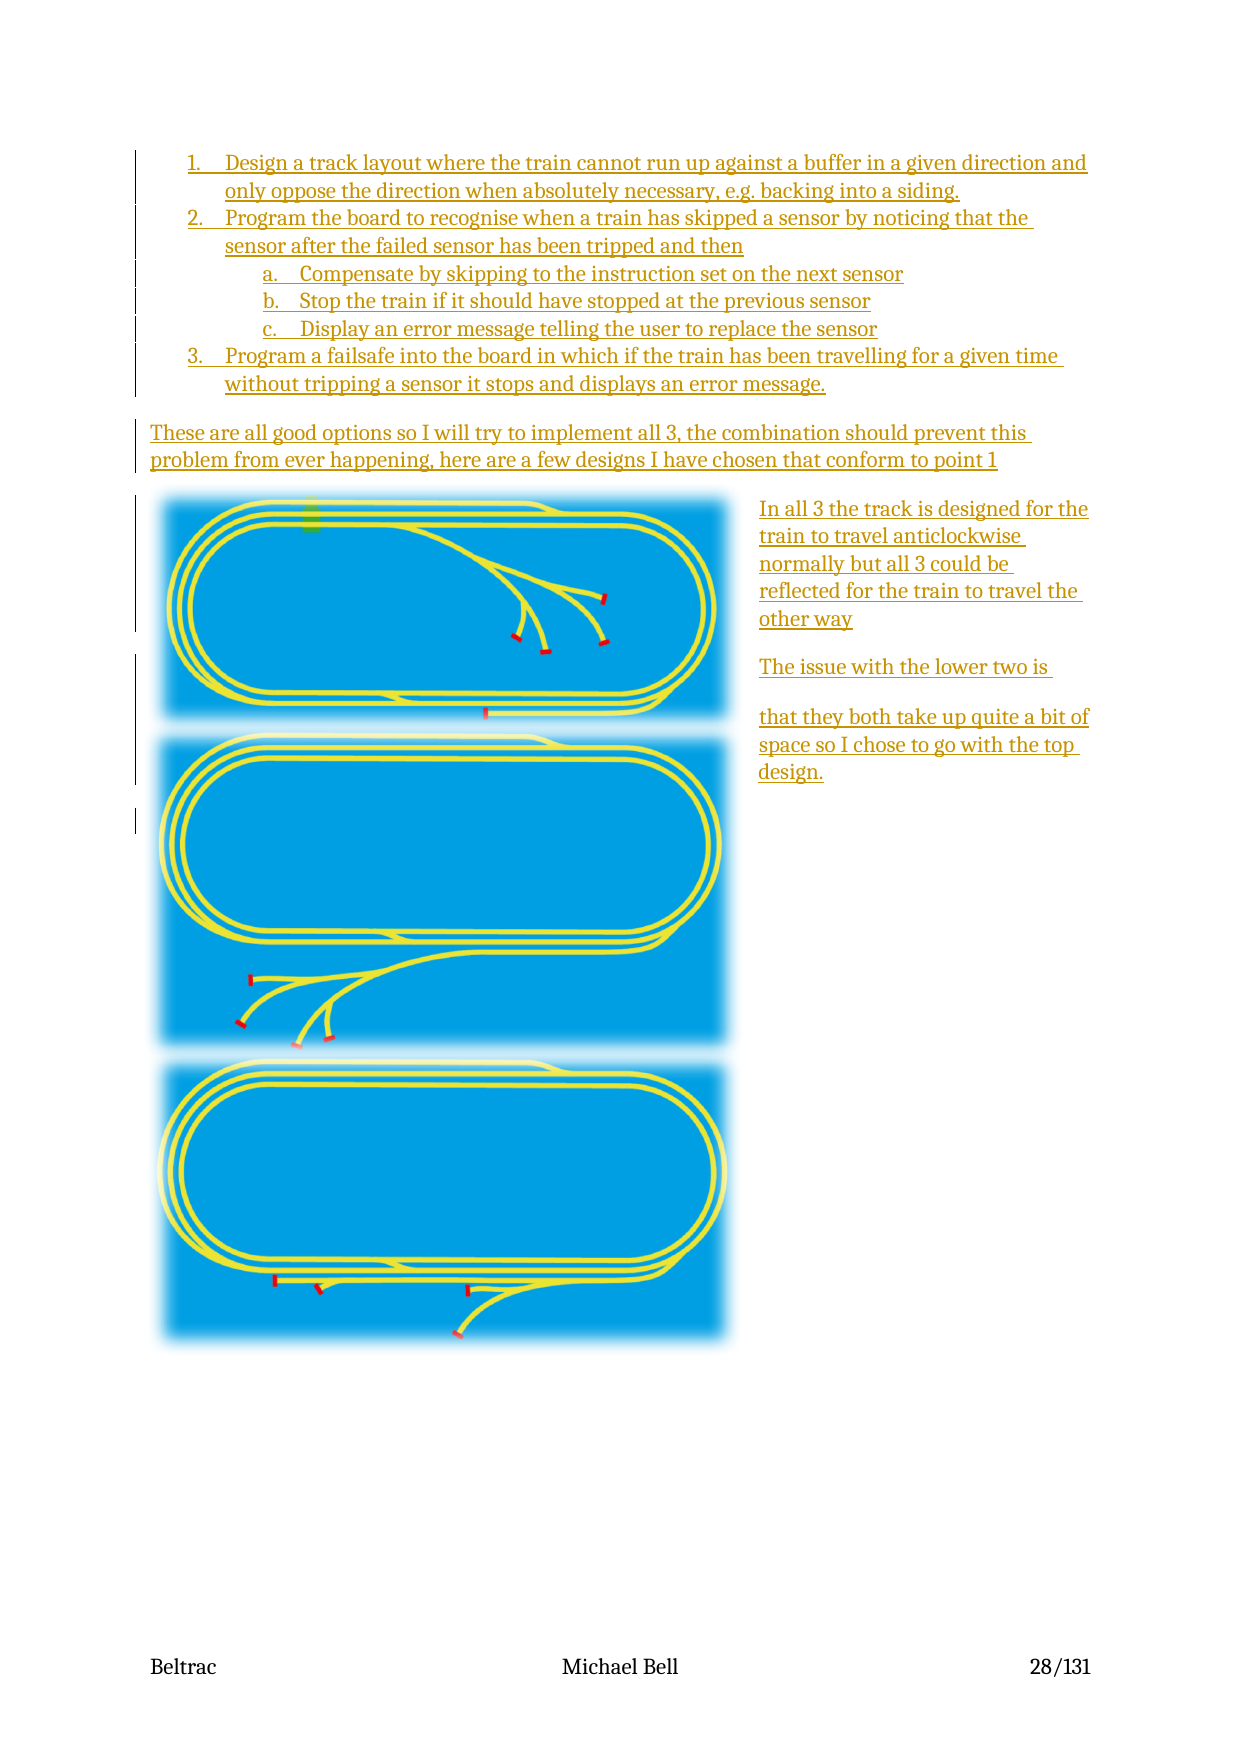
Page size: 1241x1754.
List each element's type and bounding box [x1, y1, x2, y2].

picture [171, 749, 715, 1034]
picture [175, 511, 237, 579]
picture [176, 1076, 219, 1118]
picture [176, 1076, 713, 1146]
picture [171, 749, 221, 804]
picture [175, 511, 715, 707]
picture [176, 1082, 713, 1328]
